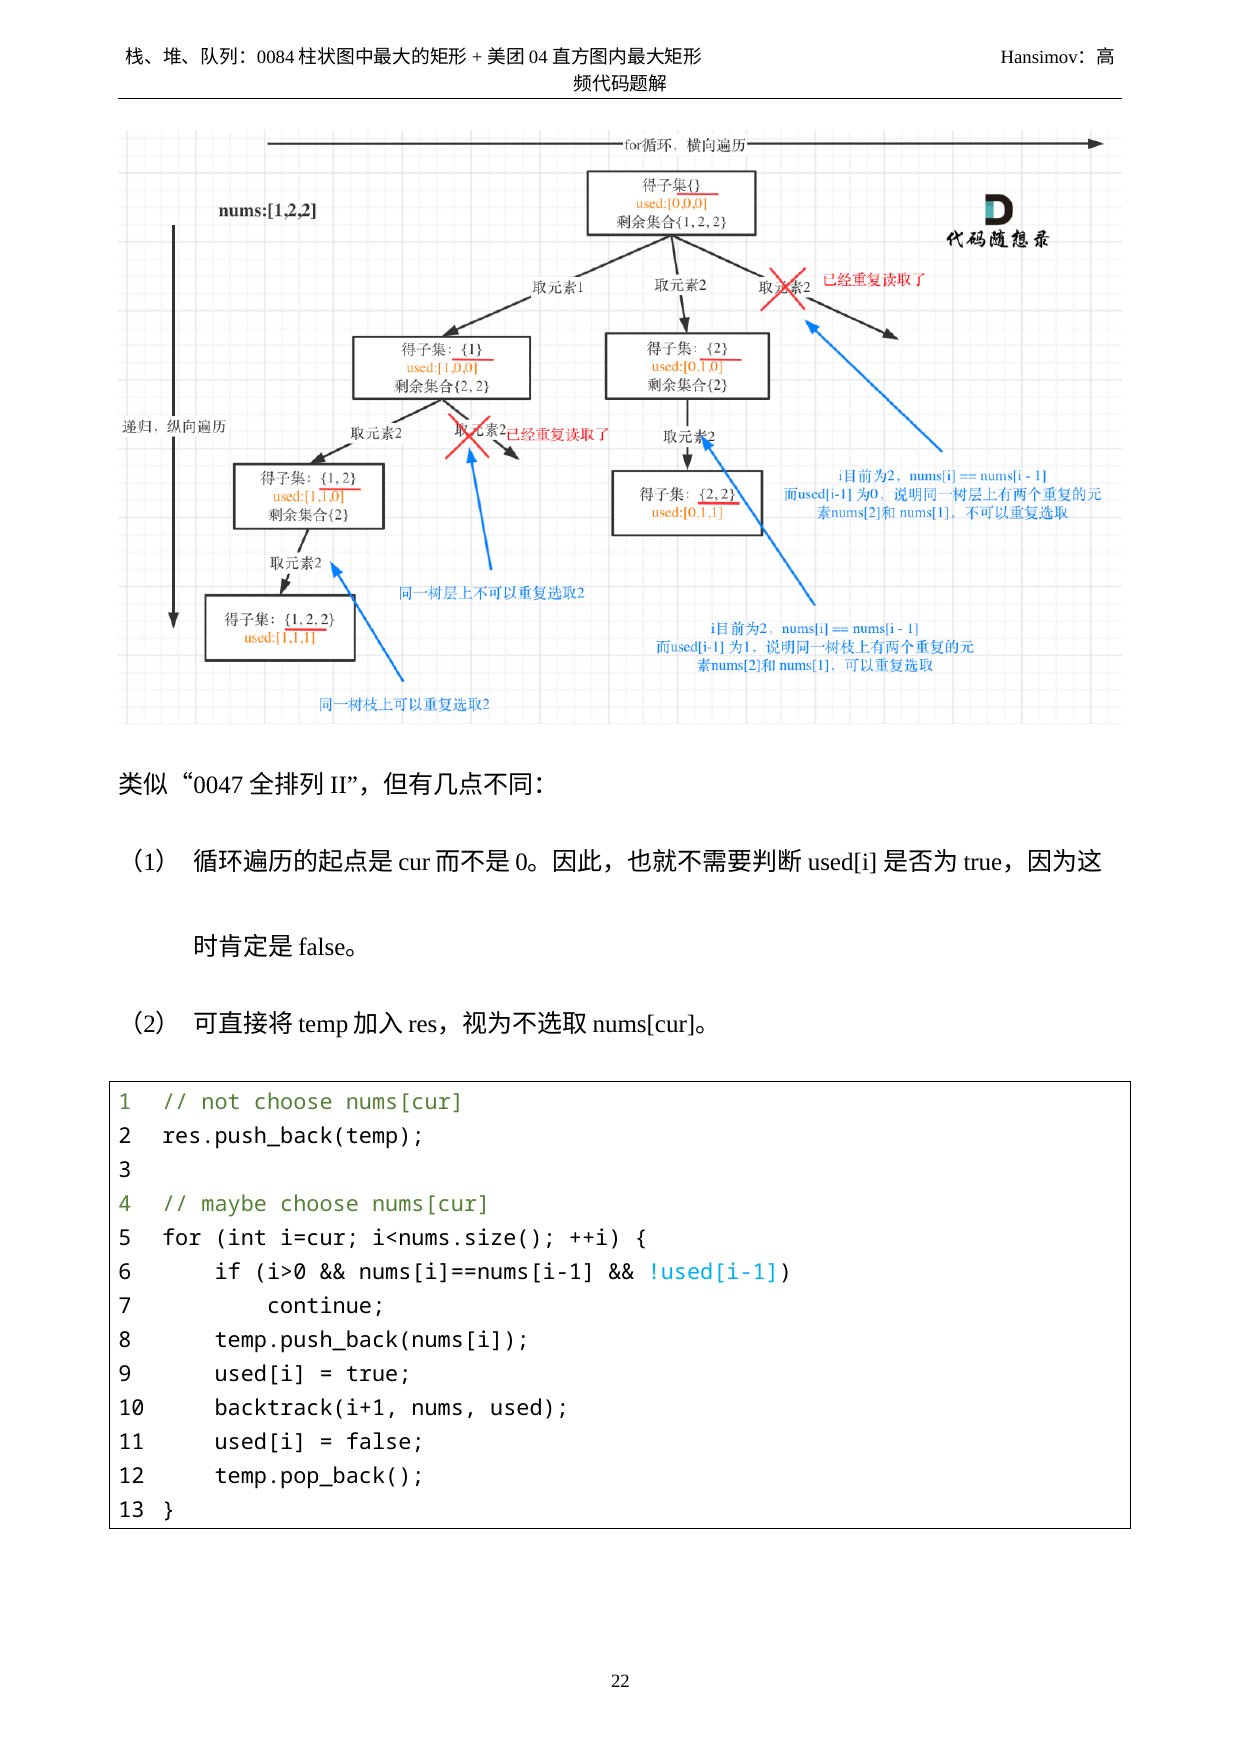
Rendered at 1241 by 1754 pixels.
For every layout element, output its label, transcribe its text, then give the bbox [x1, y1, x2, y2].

text used[i] = true; [118, 1356, 1122, 1390]
text res.push_back(temp); [118, 1118, 1122, 1152]
text } [110, 1489, 1130, 1528]
text 类似“0047 全排列 II”，但有几点不同： [118, 748, 1122, 816]
list 循环遍历的起点是cur而不是0。因此，也就不需要判断used[i] 是否为true，因为这时肯定是false。 [118, 825, 1122, 978]
list // not choose nums[cur] [110, 1082, 1130, 1118]
text used[i] = false; [118, 1424, 1122, 1458]
text // maybe choose nums[cur] [118, 1186, 1122, 1220]
text for (int i=cur; i<nums.size(); ++i) { [118, 1220, 1122, 1254]
text backtrack(i+1, nums, used); [118, 1390, 1122, 1424]
text temp.push_back(nums[i]); [118, 1322, 1122, 1356]
list 可直接将temp加入res，视为不选取nums[cur]。 [118, 987, 1122, 1055]
text temp.pop_back(); [118, 1458, 1122, 1489]
picture [118, 130, 1123, 724]
text if (i>0 && nums[i]==nums[i-1] && !used[i-1]) [118, 1254, 1122, 1288]
text continue; [118, 1288, 1122, 1322]
